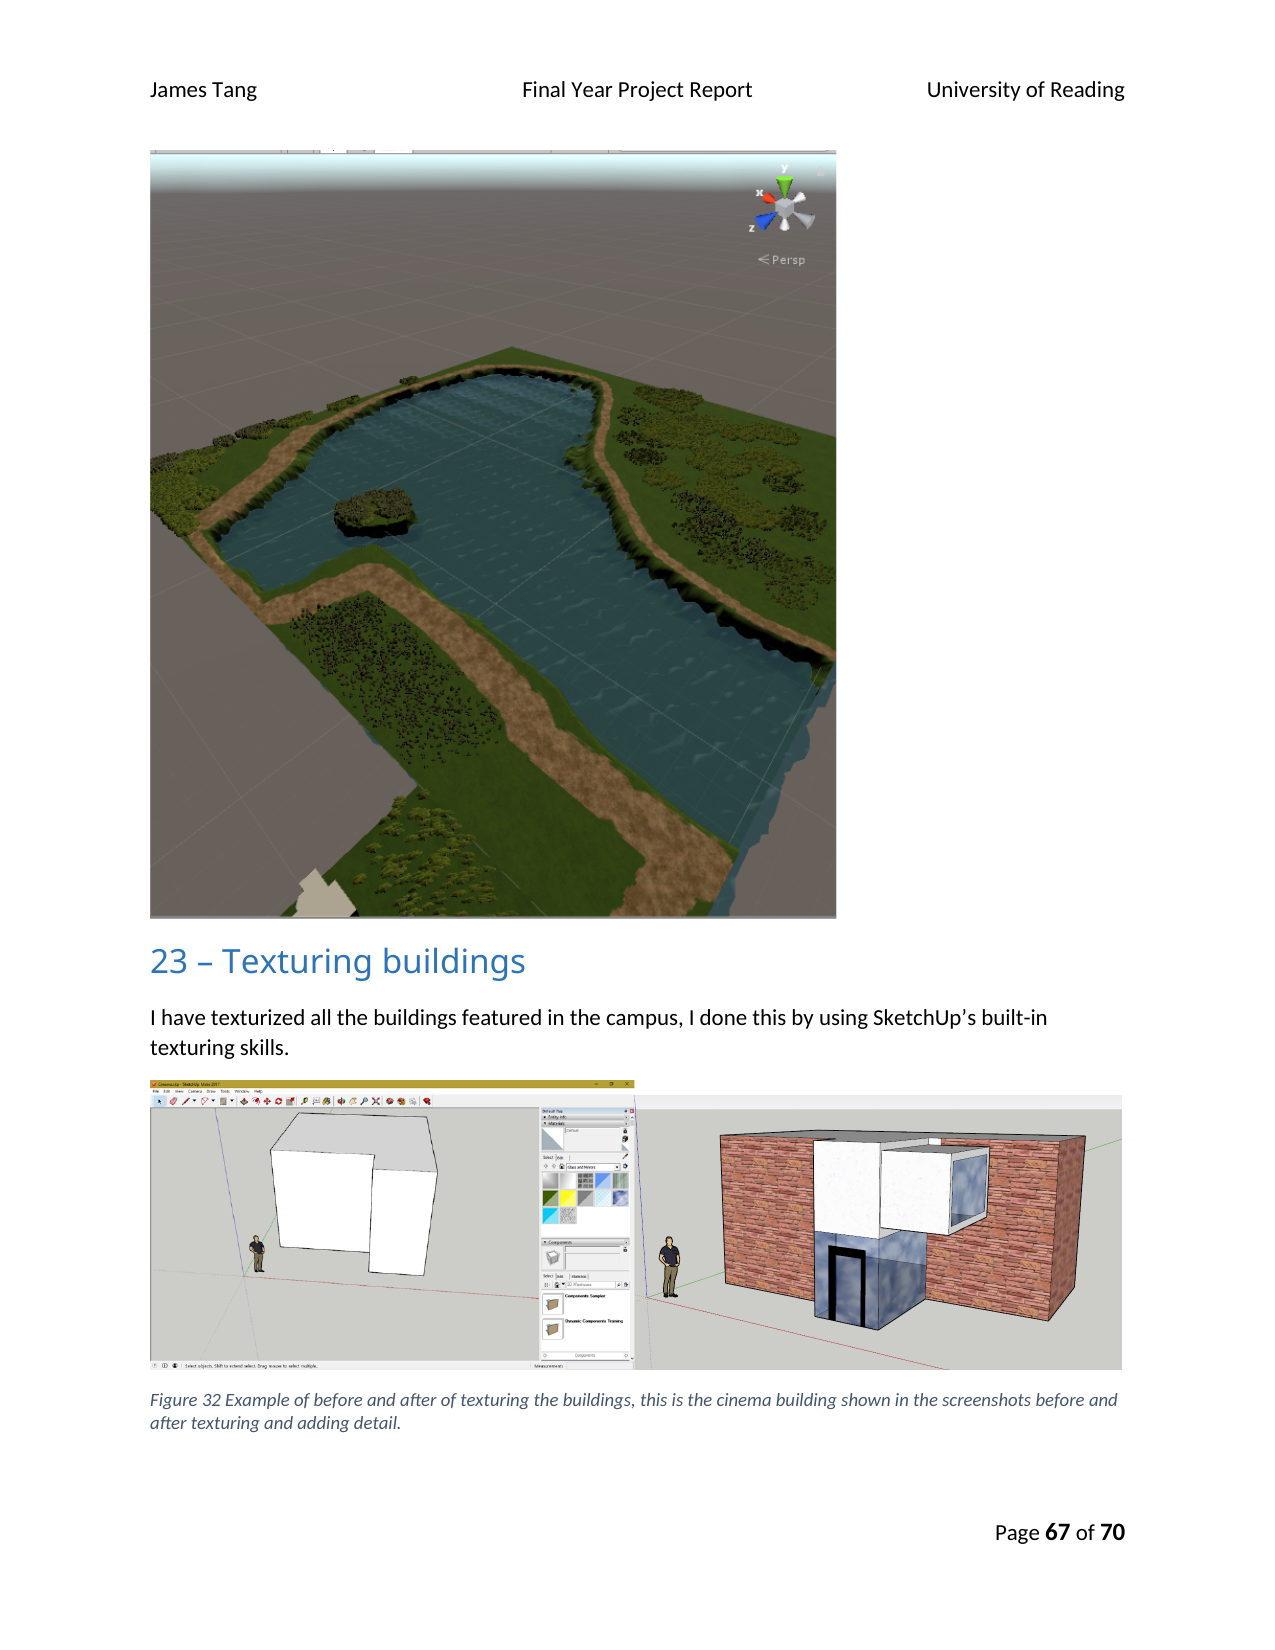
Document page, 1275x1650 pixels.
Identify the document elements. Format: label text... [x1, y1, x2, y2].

picture [150, 150, 837, 919]
text Figure 32 Example of before and after of texturing the buildings, this is the cinema building shown in the screenshots before and after texturing and adding detail. [150, 1388, 1125, 1434]
picture [150, 1080, 1122, 1370]
text I have texturized all the buildings featured in the campus, I done this by using SketchUp’s built-in texturing skills. [150, 1003, 1125, 1061]
text 23 – Texturing buildings [150, 938, 1125, 983]
